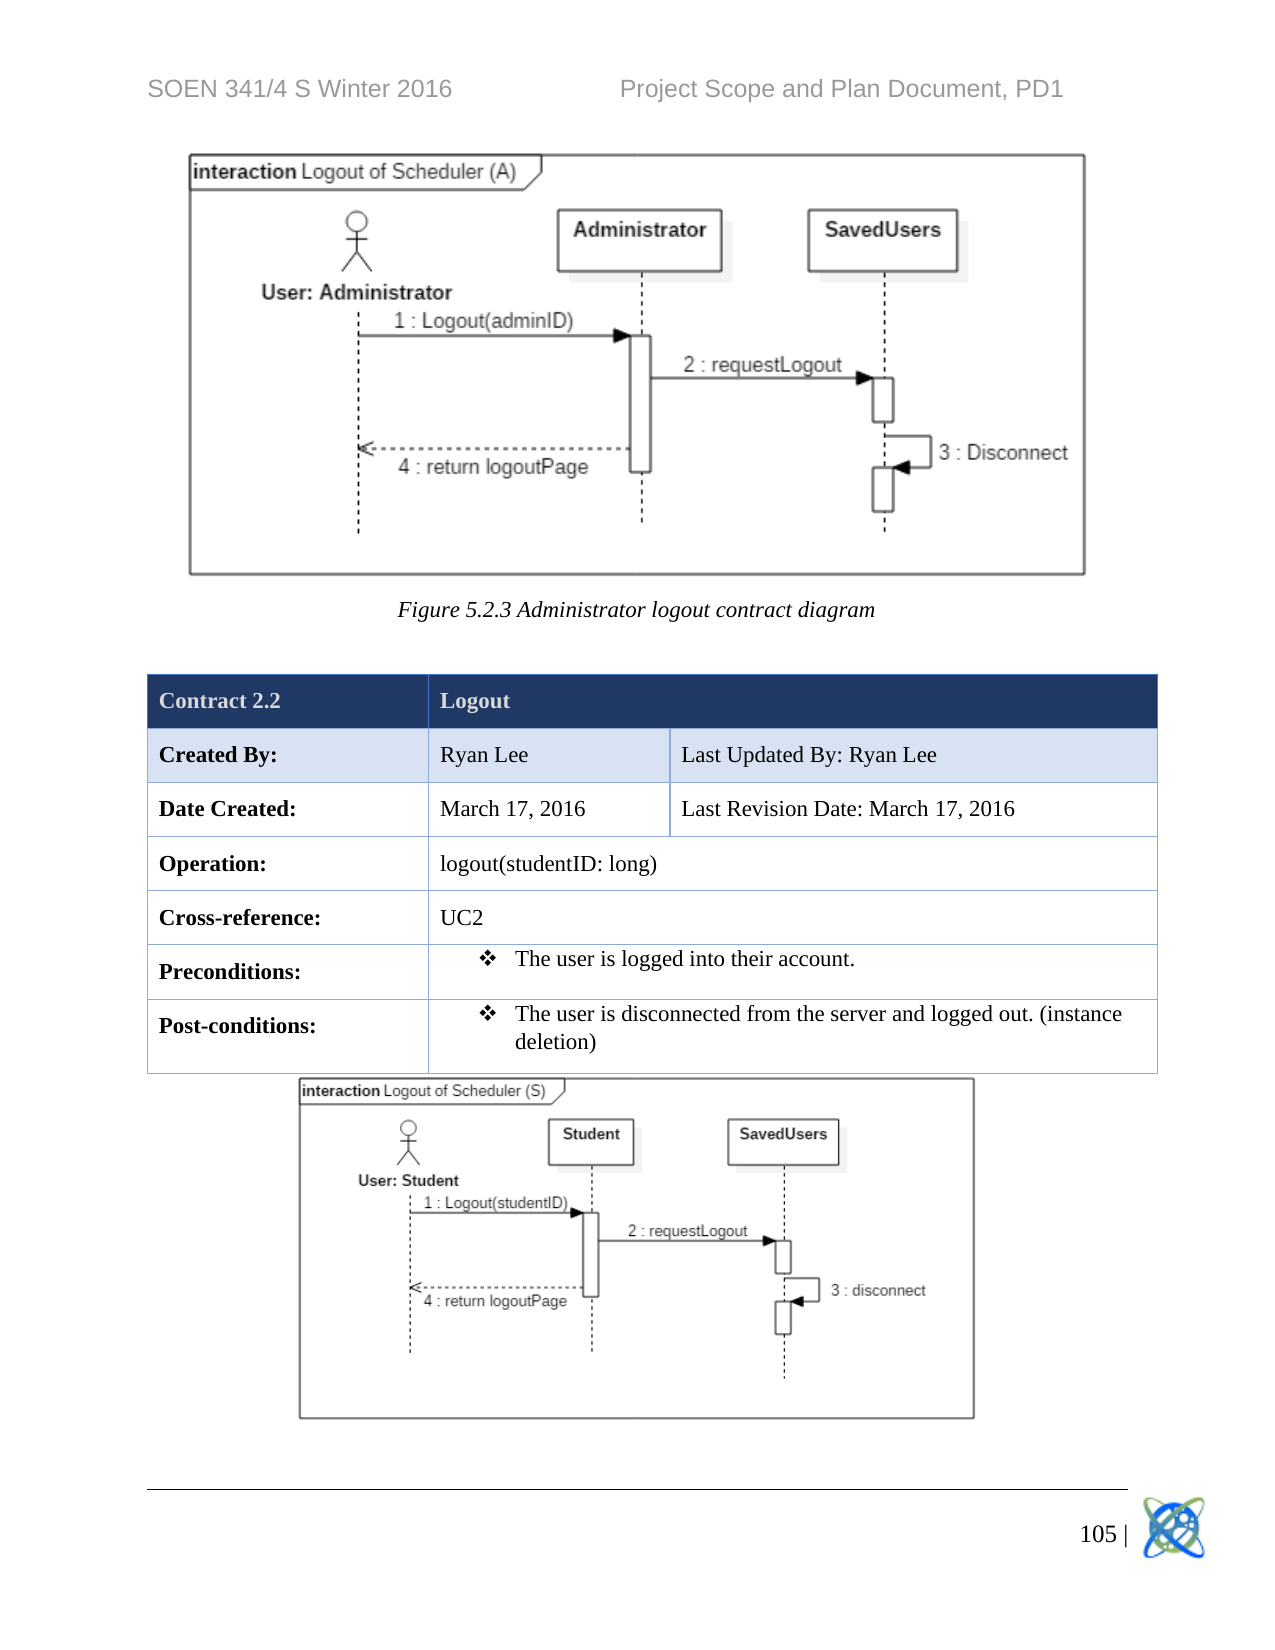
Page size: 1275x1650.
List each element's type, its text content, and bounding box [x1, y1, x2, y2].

text Figure 5.2.3 Administrator logout contract diagram [147, 596, 1128, 622]
table_cell Ryan Lee [429, 729, 669, 782]
table_cell Last Revision Date: March 17, 2016 [671, 783, 1157, 836]
picture [181, 147, 1094, 584]
table_cell UC2 [429, 891, 1157, 944]
table_cell Cross-reference: [148, 891, 428, 944]
table_cell The user is logged into their account. [429, 945, 1157, 998]
picture [294, 1074, 981, 1423]
table_cell Post-conditions: [148, 1000, 428, 1073]
table_cell The user is disconnected from the server and logged out. (instance deletion) [429, 1000, 1157, 1073]
picture [1123, 1490, 1224, 1566]
table_cell Created By: [148, 729, 428, 782]
table_cell Operation: [148, 837, 428, 890]
table_cell Preconditions: [148, 945, 428, 998]
table_cell logout(studentID: long) [429, 837, 1157, 890]
table_cell March 17, 2016 [429, 783, 669, 836]
table_cell Last Updated By: Ryan Lee [671, 729, 1157, 782]
table_cell Date Created: [148, 783, 428, 836]
table_header Logout [429, 675, 1157, 728]
table_header Contract 2.2 [148, 675, 428, 728]
